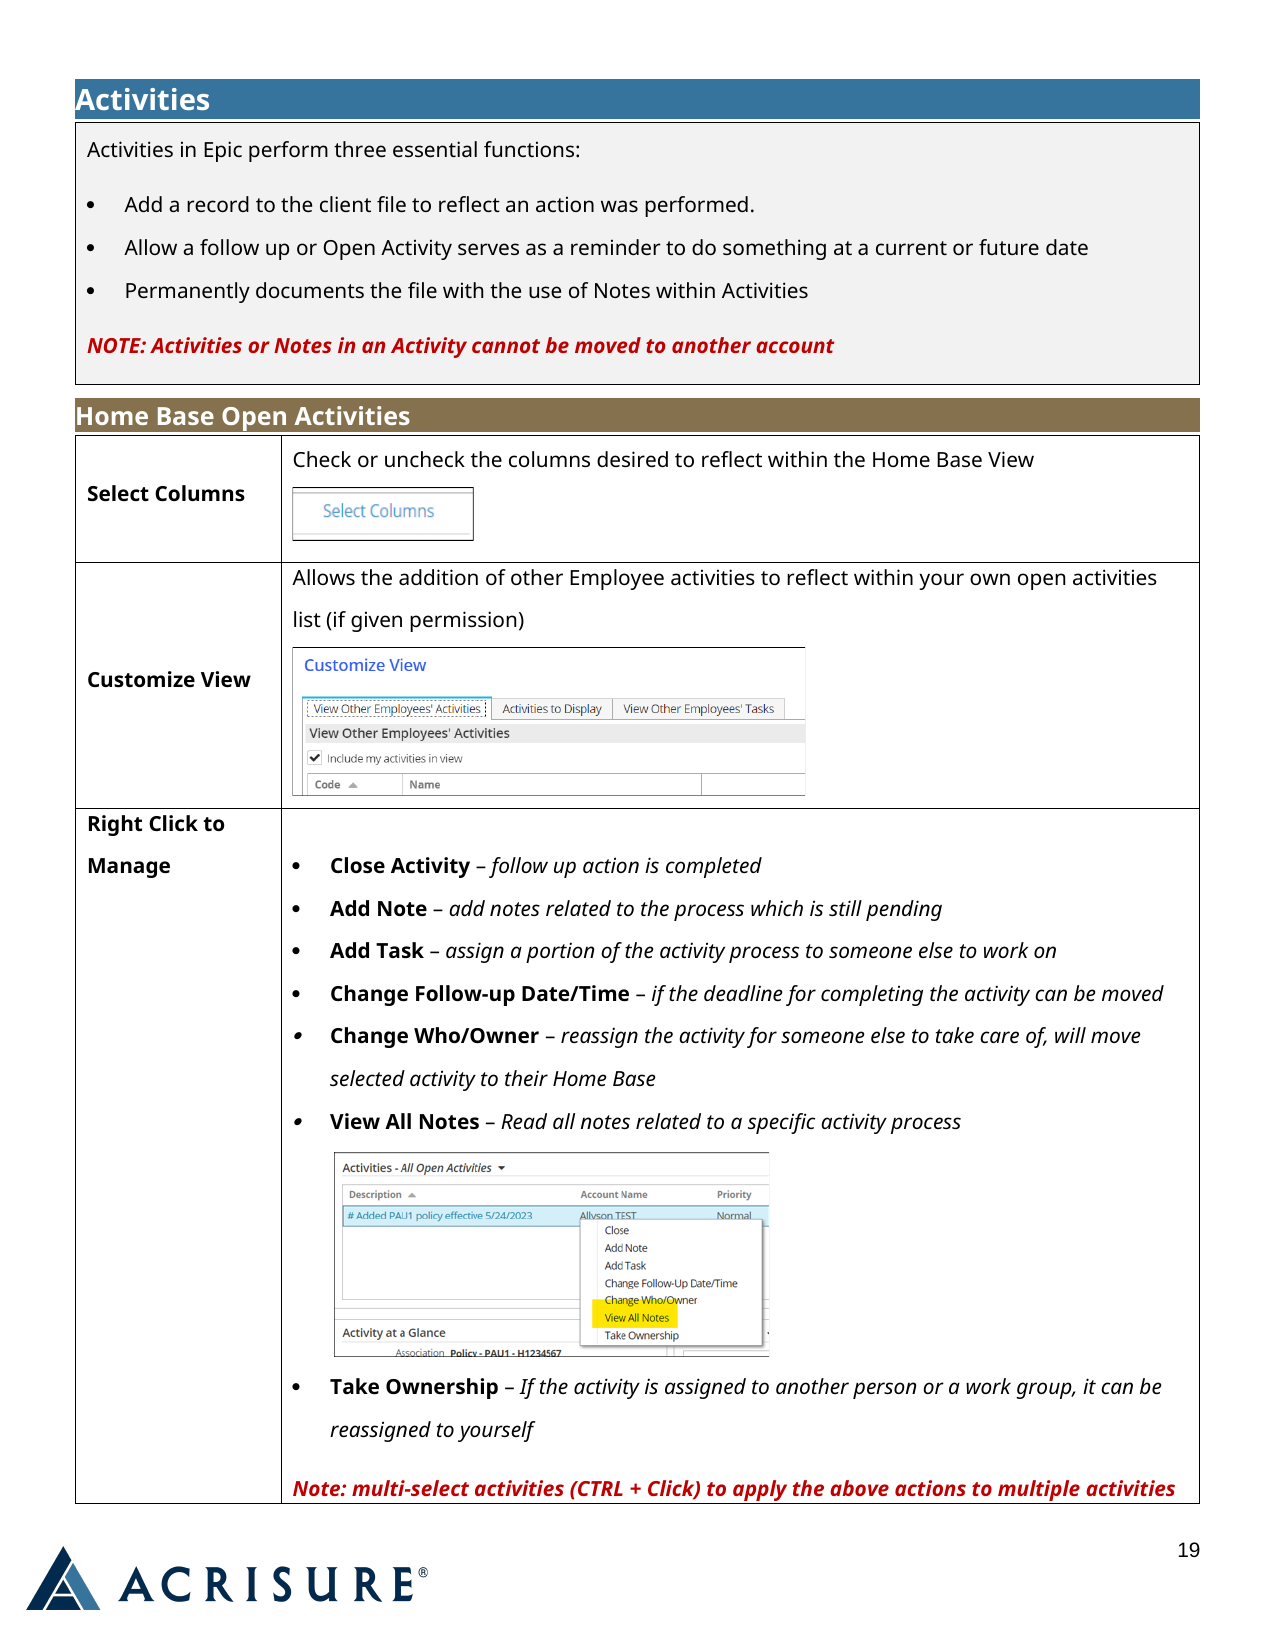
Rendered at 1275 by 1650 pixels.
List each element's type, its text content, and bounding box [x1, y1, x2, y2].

picture [26, 1546, 428, 1610]
subtitle Home Base Open Activities [75, 398, 1200, 432]
picture [292, 487, 474, 541]
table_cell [76, 809, 281, 1502]
table_cell Allows the addition of other Employee activities to reflect within your own open activities list (if given permission) [282, 563, 1199, 808]
table_header Activities in Epic perform three essential functions: Add a record to the client file to reflect an action was performed. Allow a follow up or Open Activity serves as a reminder to do something at a current or future date Permanently documents the file with the use of Notes within Activities NOTE: Activities or Notes in an Activity cannot be moved to another account [76, 123, 1199, 384]
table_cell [282, 809, 1199, 1502]
subtitle Activities [75, 79, 1200, 119]
picture [330, 1149, 770, 1358]
picture [292, 647, 806, 796]
table_header Select Columns [76, 436, 281, 562]
table_header Check or uncheck the columns desired to reflect within the Home Base View [282, 436, 1199, 562]
table_cell Customize View [76, 563, 281, 808]
